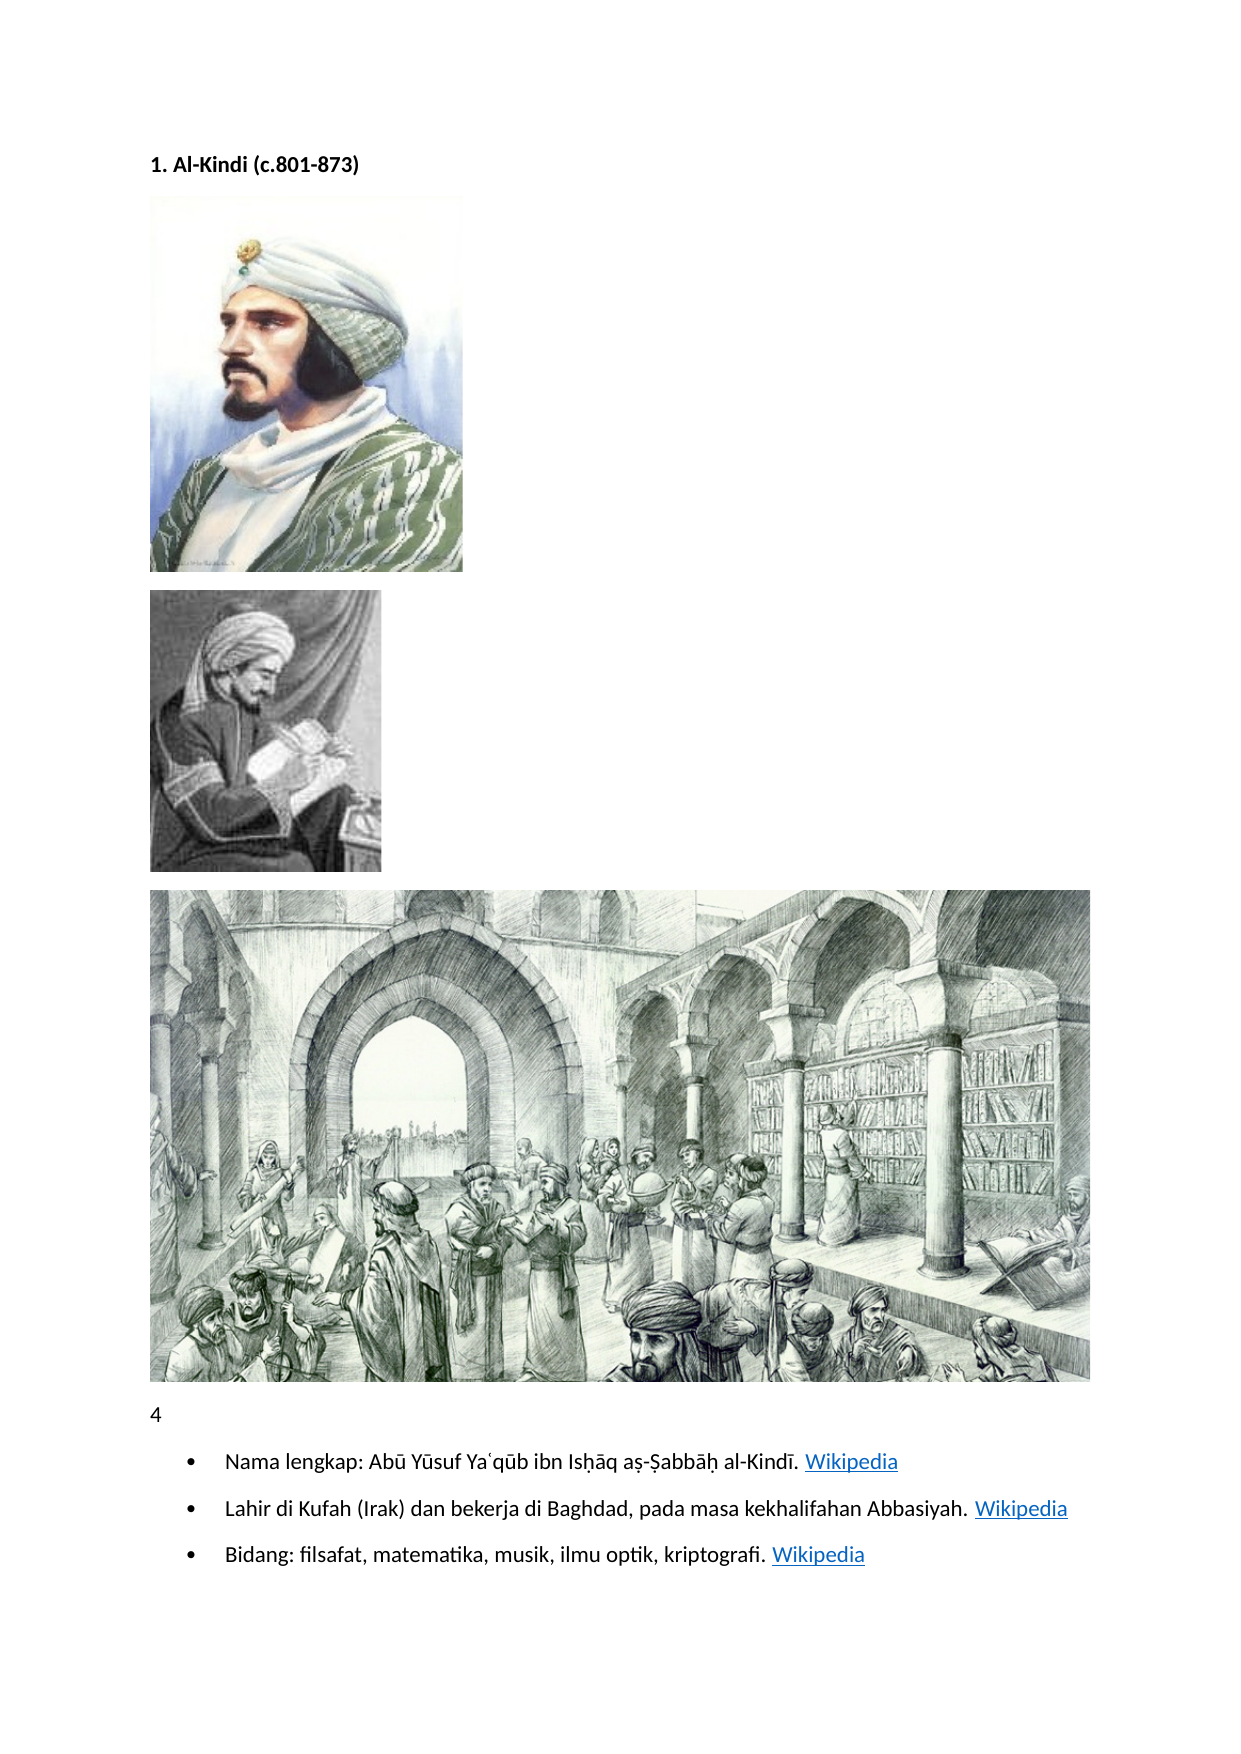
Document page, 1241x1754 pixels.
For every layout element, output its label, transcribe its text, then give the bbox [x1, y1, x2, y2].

picture [150, 196, 463, 572]
list Bidang: filsafat, matematika, musik, ilmu optik, kriptografi. Wikipedia [187, 1541, 1090, 1569]
picture [150, 590, 382, 872]
text 1. Al-Kindi (c.801-873) [150, 150, 1090, 178]
list Nama lengkap: Abū Yūsuf Yaʿqūb ibn Isḥāq aṣ-Ṣabbāḥ al-Kindī. Wikipedia [187, 1447, 1090, 1475]
picture [150, 890, 1091, 1382]
text 4 [150, 1400, 1090, 1428]
list Lahir di Kufah (Irak) dan bekerja di Baghdad, pada masa kekhalifahan Abbasiyah. Wikipedia [187, 1494, 1090, 1522]
